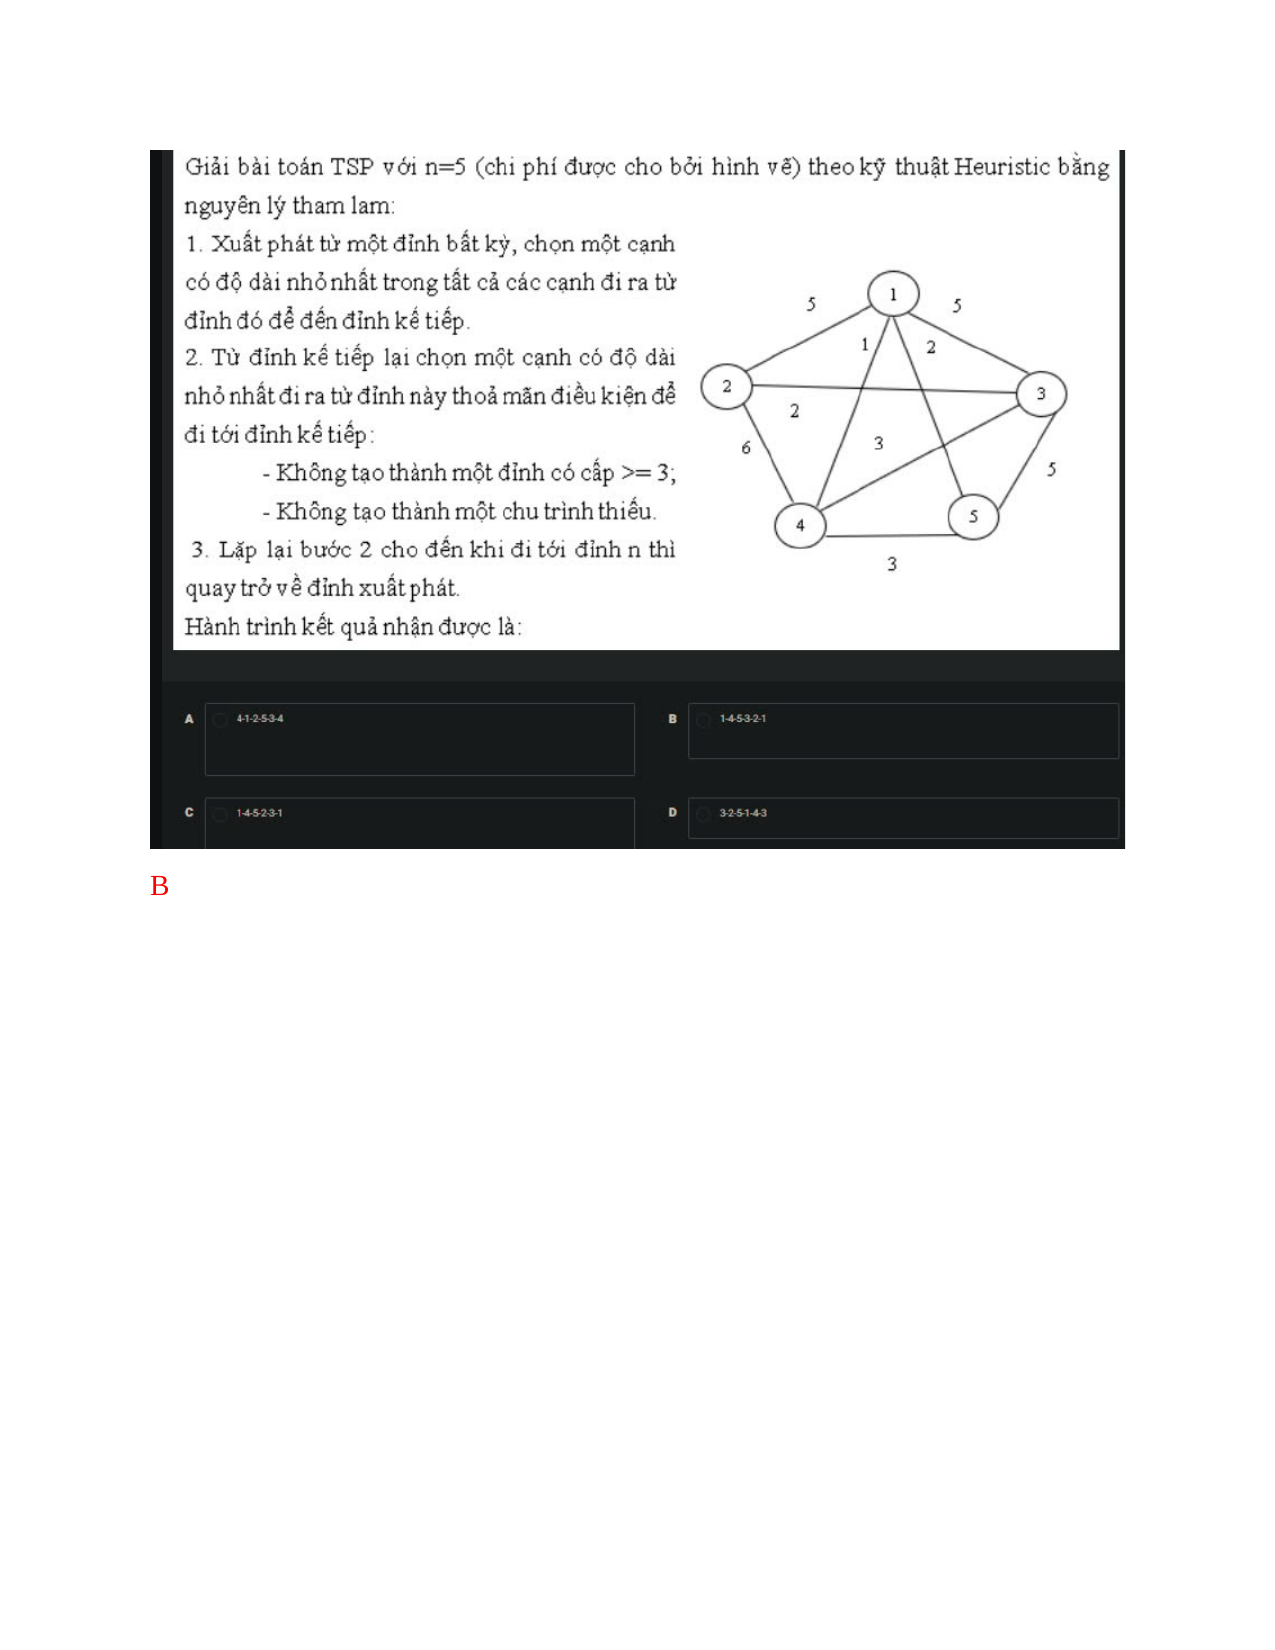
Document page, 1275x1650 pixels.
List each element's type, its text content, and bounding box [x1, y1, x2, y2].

text B [150, 868, 1125, 901]
picture [150, 150, 1125, 849]
